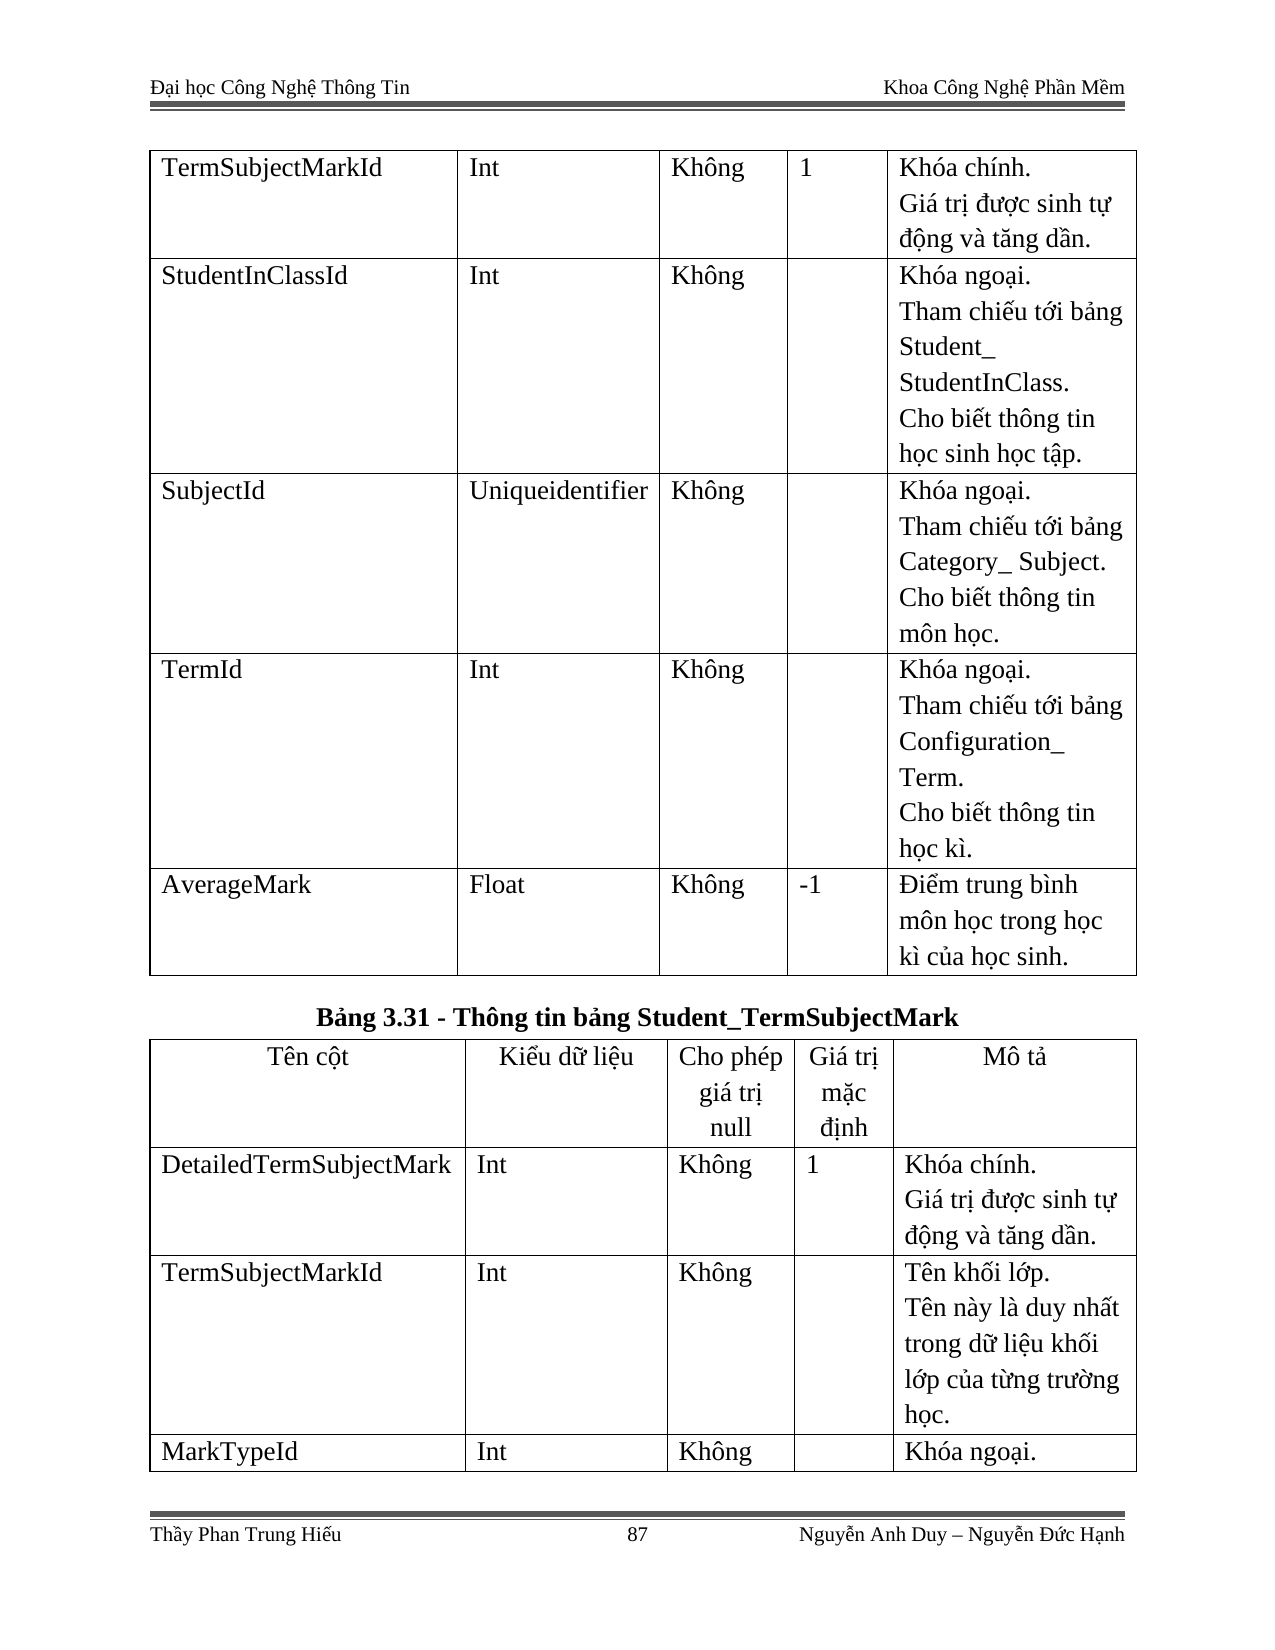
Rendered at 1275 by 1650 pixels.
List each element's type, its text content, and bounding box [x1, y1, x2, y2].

table_header Mô tả [894, 1040, 1136, 1147]
table_cell Int [458, 654, 659, 867]
table_cell Int [458, 151, 659, 258]
table_header Cho phép giá trị null [668, 1040, 794, 1147]
table_cell Không [660, 869, 787, 975]
table_header Giá trị mặc định [795, 1040, 893, 1147]
table_cell DetailedTermSubjectMark [151, 1148, 465, 1255]
table_cell [788, 259, 887, 473]
table_cell SubjectId [151, 474, 457, 652]
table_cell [894, 1435, 1136, 1471]
table_cell Khóa ngoại. Tham chiếu tới bảng Configuration_ Term. Cho biết thông tin học kì. [888, 654, 1136, 867]
table_cell Không [668, 1148, 794, 1255]
table_cell [795, 1435, 893, 1471]
table_header Kiểu dữ liệu [466, 1040, 667, 1147]
subtitle Bảng 3.31 - Thông tin bảng Student_TermSubjectMark [150, 1001, 1125, 1033]
table_cell Int [466, 1256, 667, 1434]
table_cell Không [668, 1256, 794, 1434]
table_cell Tên khối lớp. Tên này là duy nhất trong dữ liệu khối lớp của từng trường học. [894, 1256, 1136, 1434]
table_cell Khóa chính. Giá trị được sinh tự động và tăng dần. [894, 1148, 1136, 1255]
table_cell Không [660, 151, 787, 258]
table_cell [788, 654, 887, 867]
table_cell Int [466, 1435, 667, 1471]
table_cell Điểm trung bình môn học trong học kì của học sinh. [888, 869, 1136, 975]
table_cell Khóa chính. Giá trị được sinh tự động và tăng dần. [888, 151, 1136, 258]
table_cell -1 [788, 869, 887, 975]
table_header Tên cột [151, 1040, 465, 1147]
table_cell Không [660, 474, 787, 652]
table_cell Float [458, 869, 659, 975]
table_cell Không [660, 259, 787, 473]
table_cell Không [660, 654, 787, 867]
table_cell StudentInClassId [151, 259, 457, 473]
table_cell Khóa ngoại. Tham chiếu tới bảng Student_ StudentInClass. Cho biết thông tin học sinh học tập. [888, 259, 1136, 473]
table_cell MarkTypeId [151, 1435, 465, 1471]
table_cell Uniqueidentifier [458, 474, 659, 652]
table_cell Int [466, 1148, 667, 1255]
table_cell 1 [788, 151, 887, 258]
table_cell [788, 474, 887, 652]
table_cell Không [668, 1435, 794, 1471]
table_cell AverageMark [151, 869, 457, 975]
table_cell [795, 1256, 893, 1434]
table_cell Khóa ngoại. Tham chiếu tới bảng Category_ Subject. Cho biết thông tin môn học. [888, 474, 1136, 652]
table_cell TermSubjectMarkId [151, 151, 457, 258]
table_cell 1 [795, 1148, 893, 1255]
table_cell Int [458, 259, 659, 473]
table_cell TermId [151, 654, 457, 867]
table_cell TermSubjectMarkId [151, 1256, 465, 1434]
